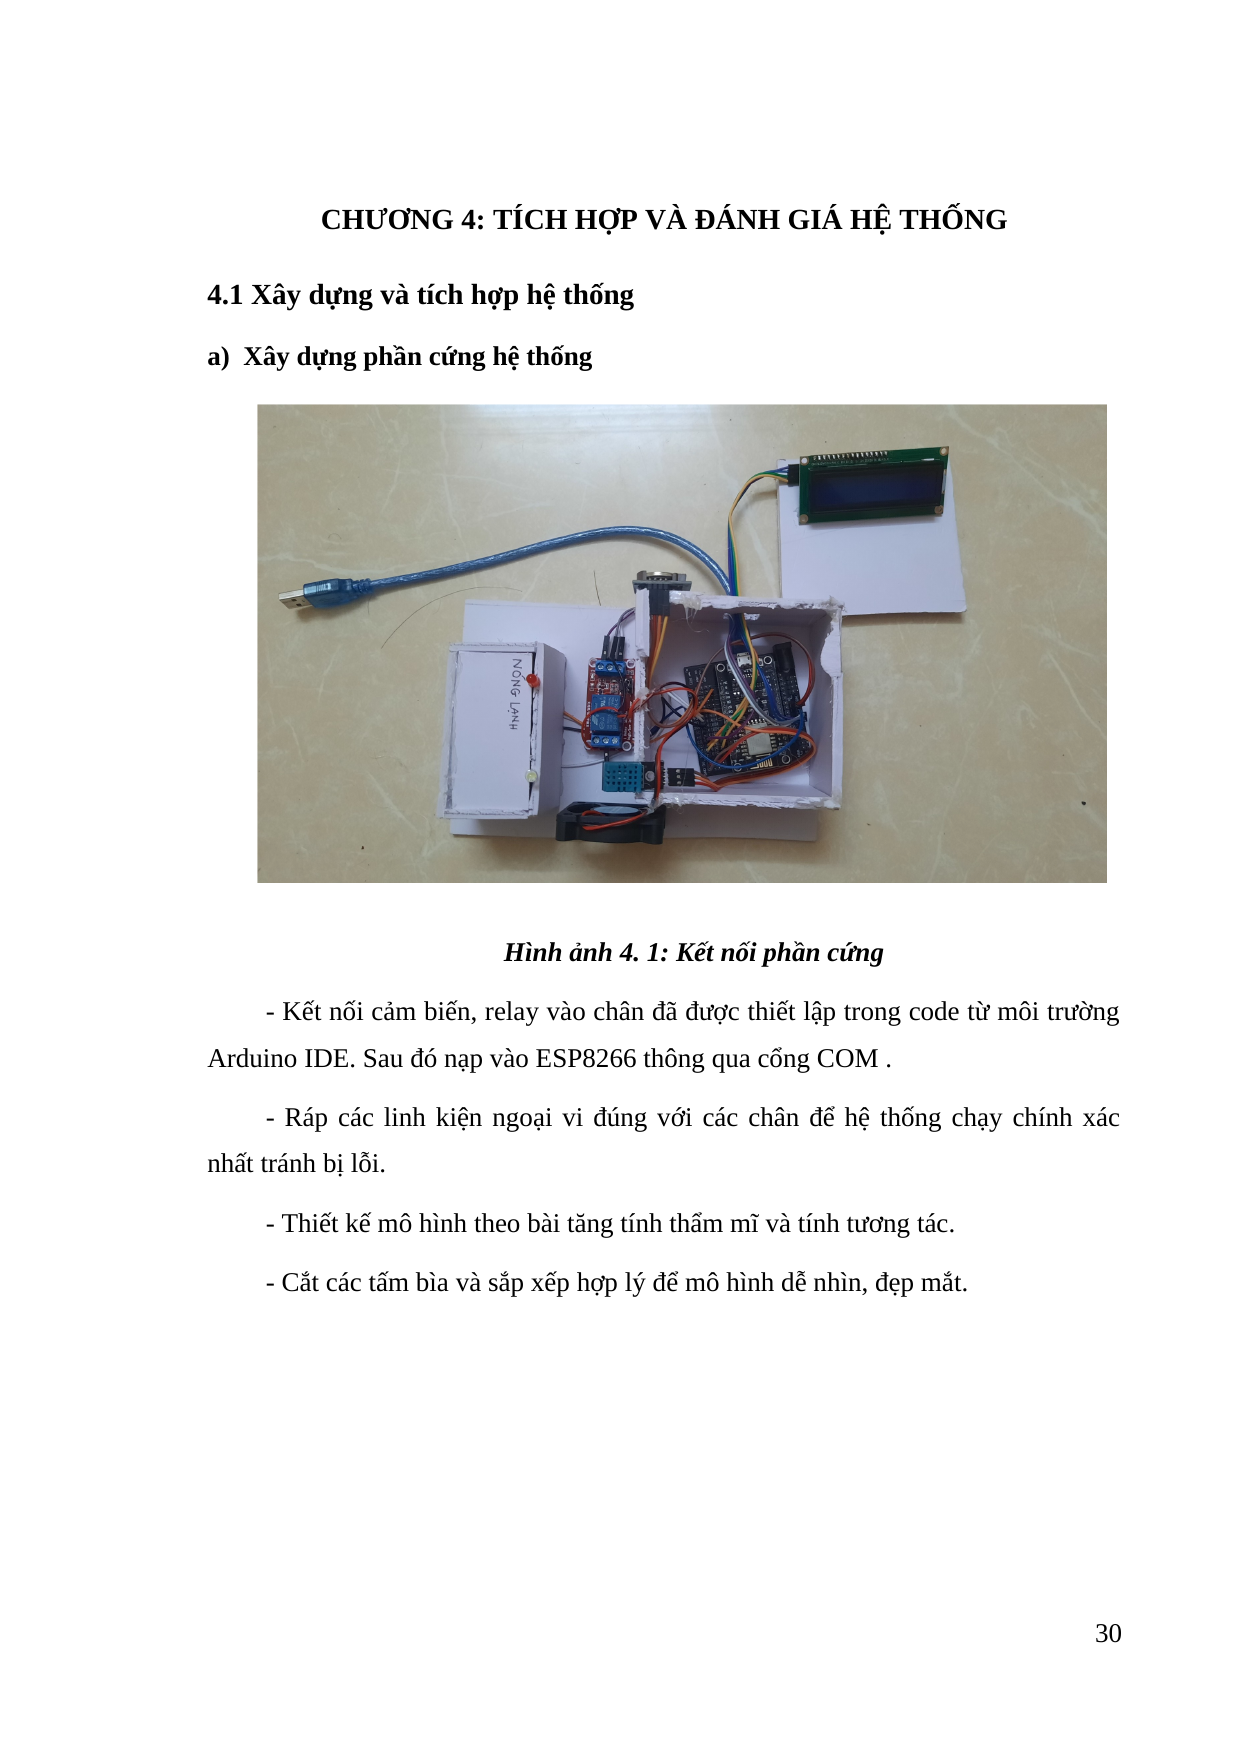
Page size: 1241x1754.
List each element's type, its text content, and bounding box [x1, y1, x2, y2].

text - Cắt các tấm bìa và sắp xếp hợp lý để mô hình dễ nhìn, đẹp mắt. [207, 1266, 1122, 1297]
text - Kết nối cảm biến, relay vào chân đã được thiết lập trong code từ môi trường Arduino IDE. Sau đó nạp vào ESP8266 thông qua cổng COM . [207, 995, 1122, 1073]
picture [259, 405, 1107, 883]
text - Thiết kế mô hình theo bài tăng tính thẩm mĩ và tính tương tác. [207, 1207, 1122, 1238]
text 4.1 Xây dựng và tích hợp hệ thống [207, 277, 1122, 311]
text - Ráp các linh kiện ngoại vi đúng với các chân để hệ thống chạy chính xác nhất tránh bị lỗi. [207, 1101, 1122, 1179]
text a) Xây dựng phần cứng hệ thống [207, 340, 1122, 371]
subtitle CHƯƠNG 4: TÍCH HỢP VÀ ĐÁNH GIÁ HỆ THỐNG [207, 202, 1122, 236]
